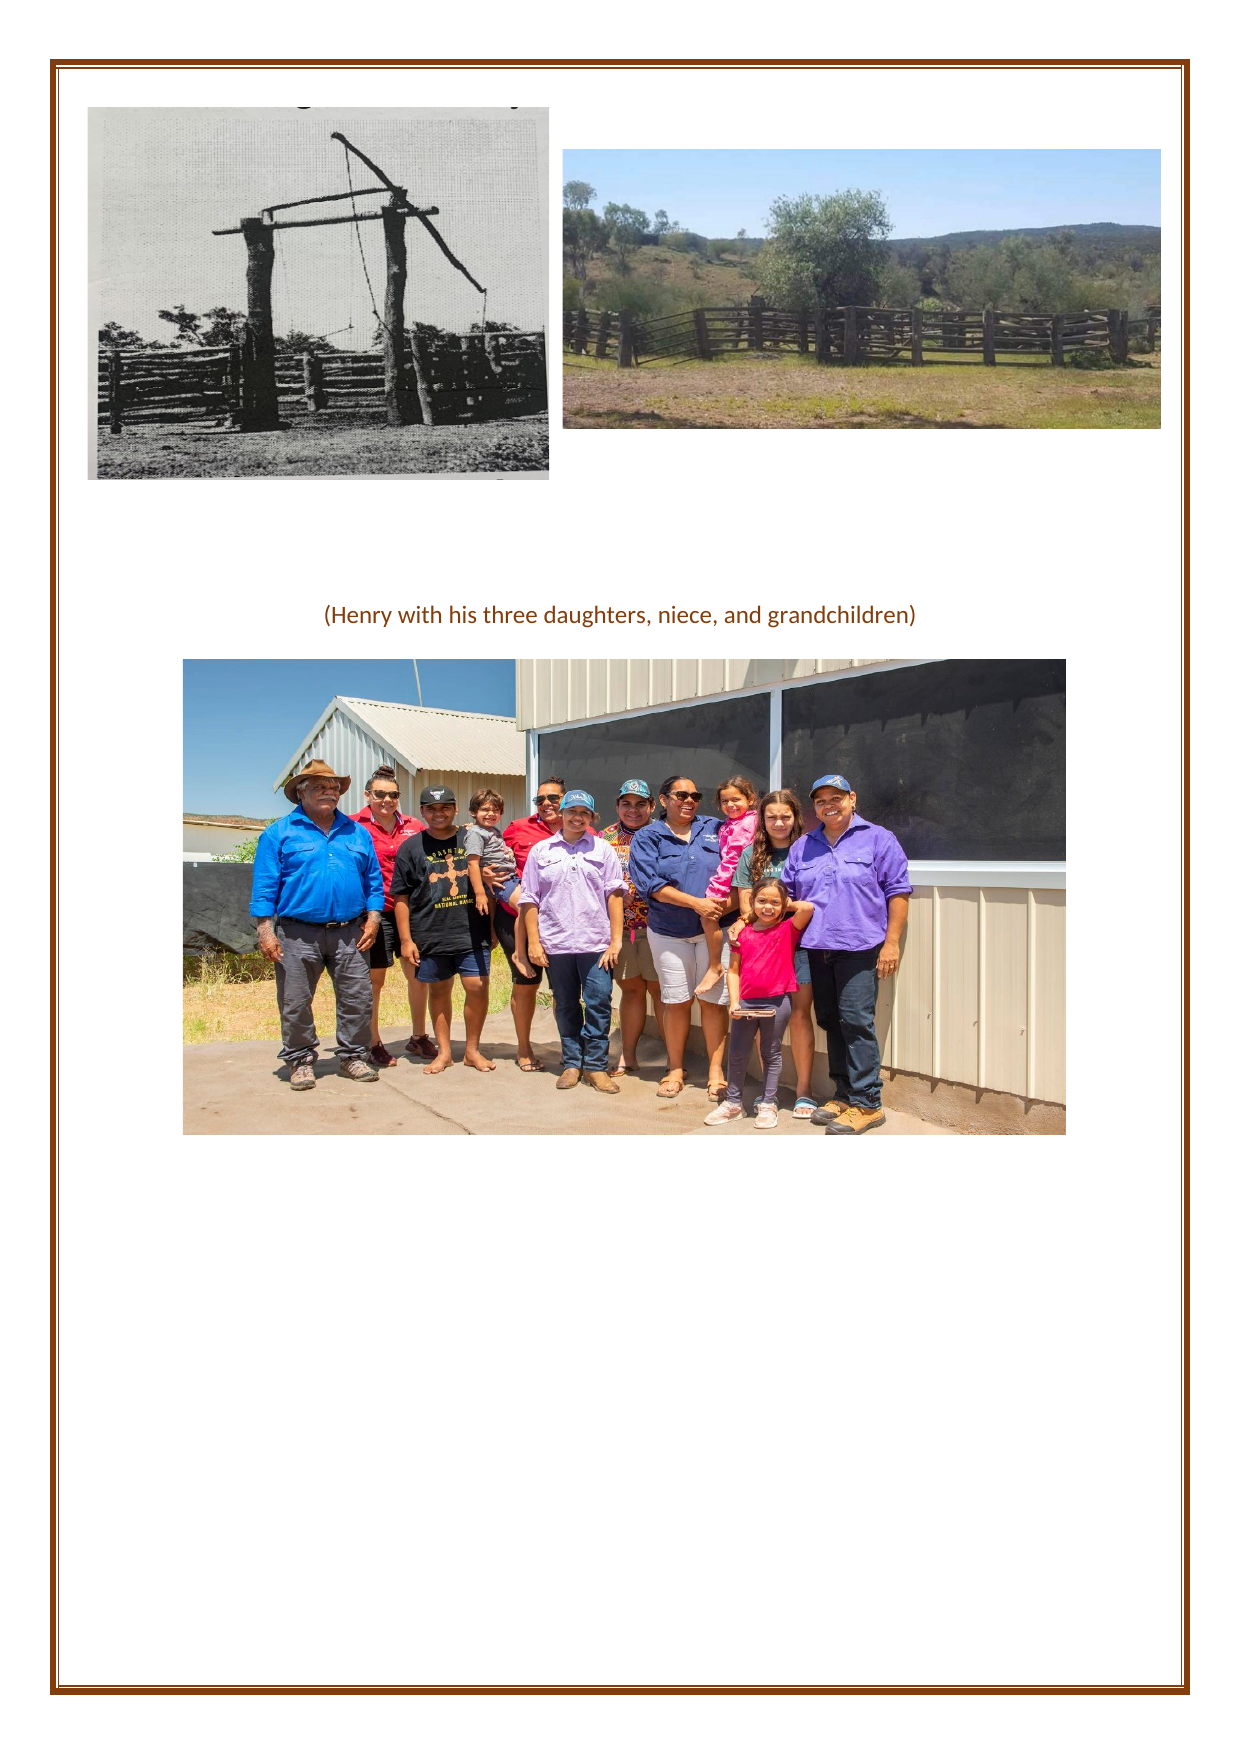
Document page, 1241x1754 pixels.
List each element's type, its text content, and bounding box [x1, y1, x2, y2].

picture [182, 659, 1066, 1135]
picture [87, 107, 550, 480]
text (Henry with his three daughters, niece, and grandchildren) [150, 599, 1090, 629]
picture [561, 149, 1161, 428]
